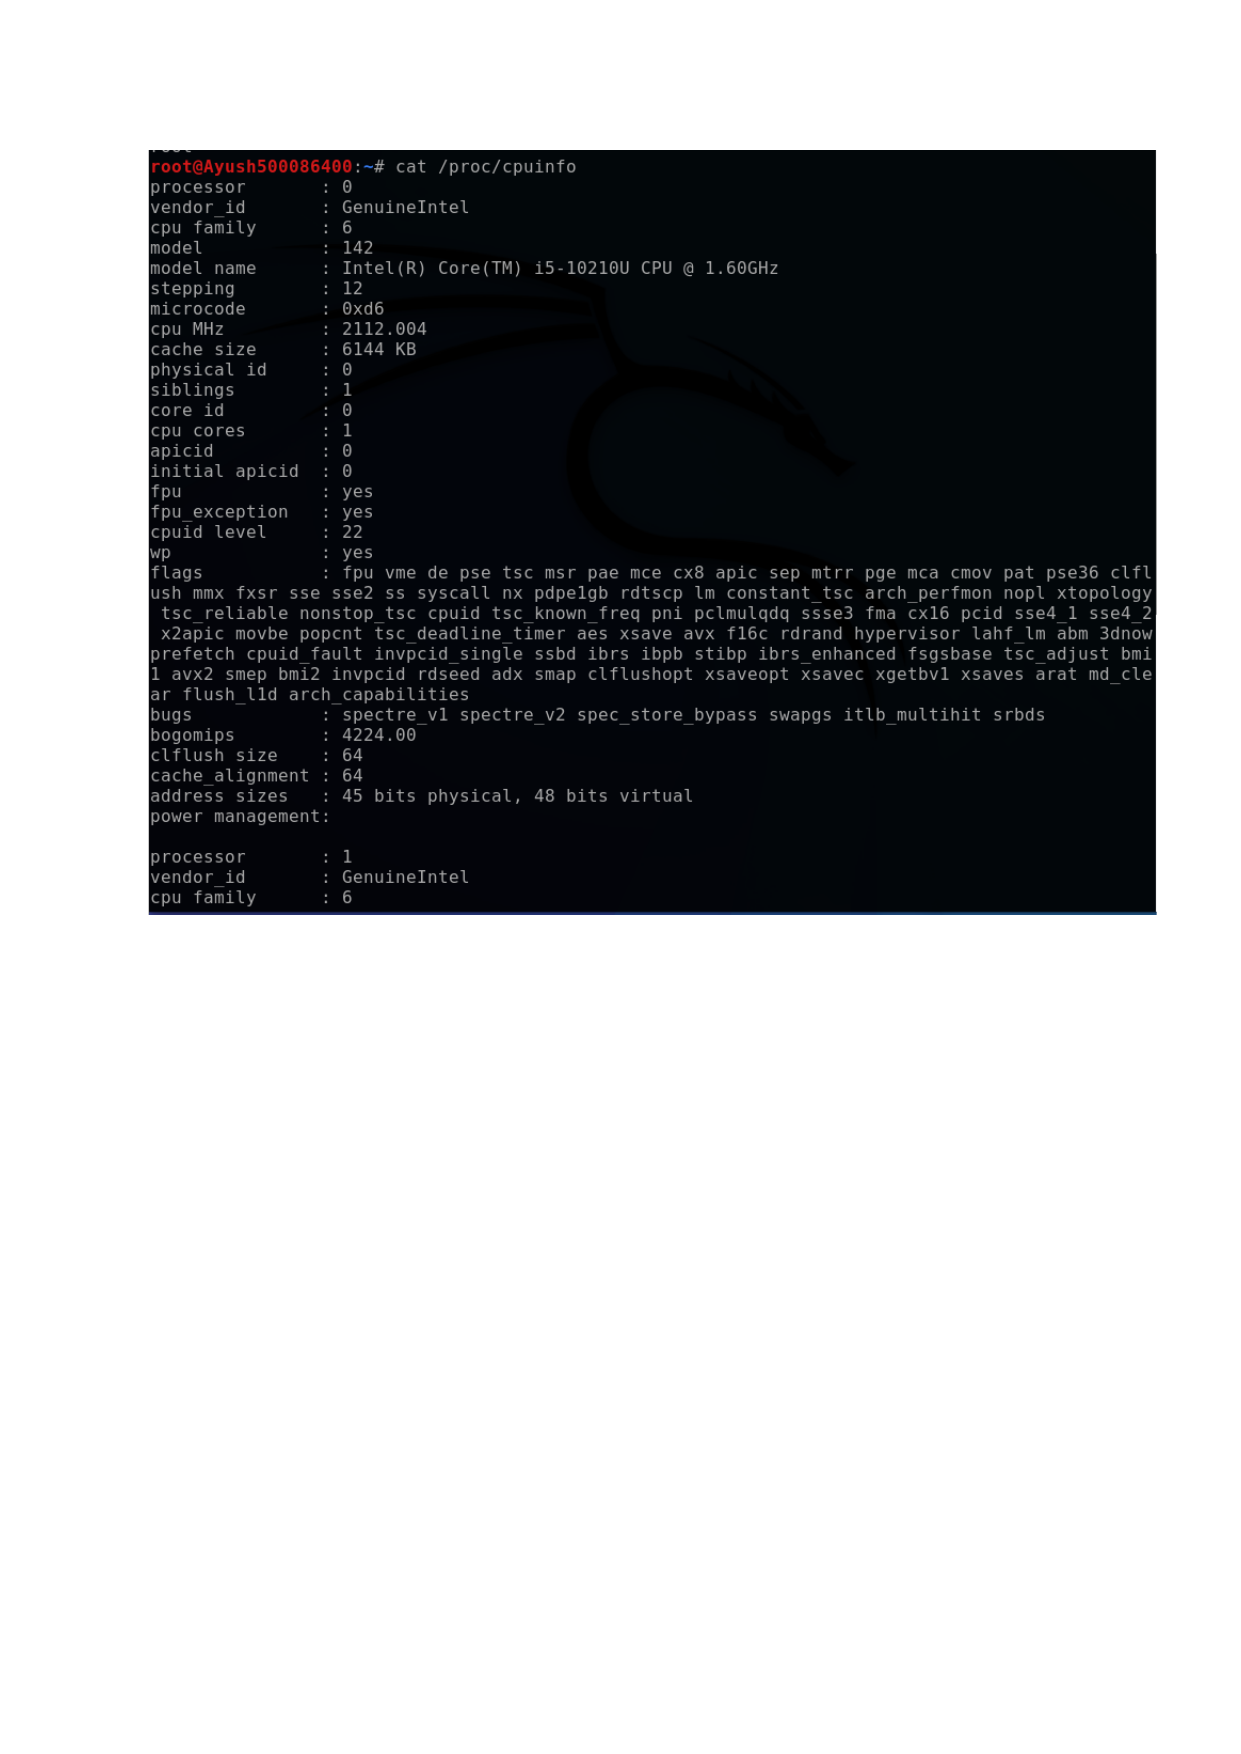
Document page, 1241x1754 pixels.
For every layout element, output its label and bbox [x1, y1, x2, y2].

picture [148, 150, 1157, 915]
